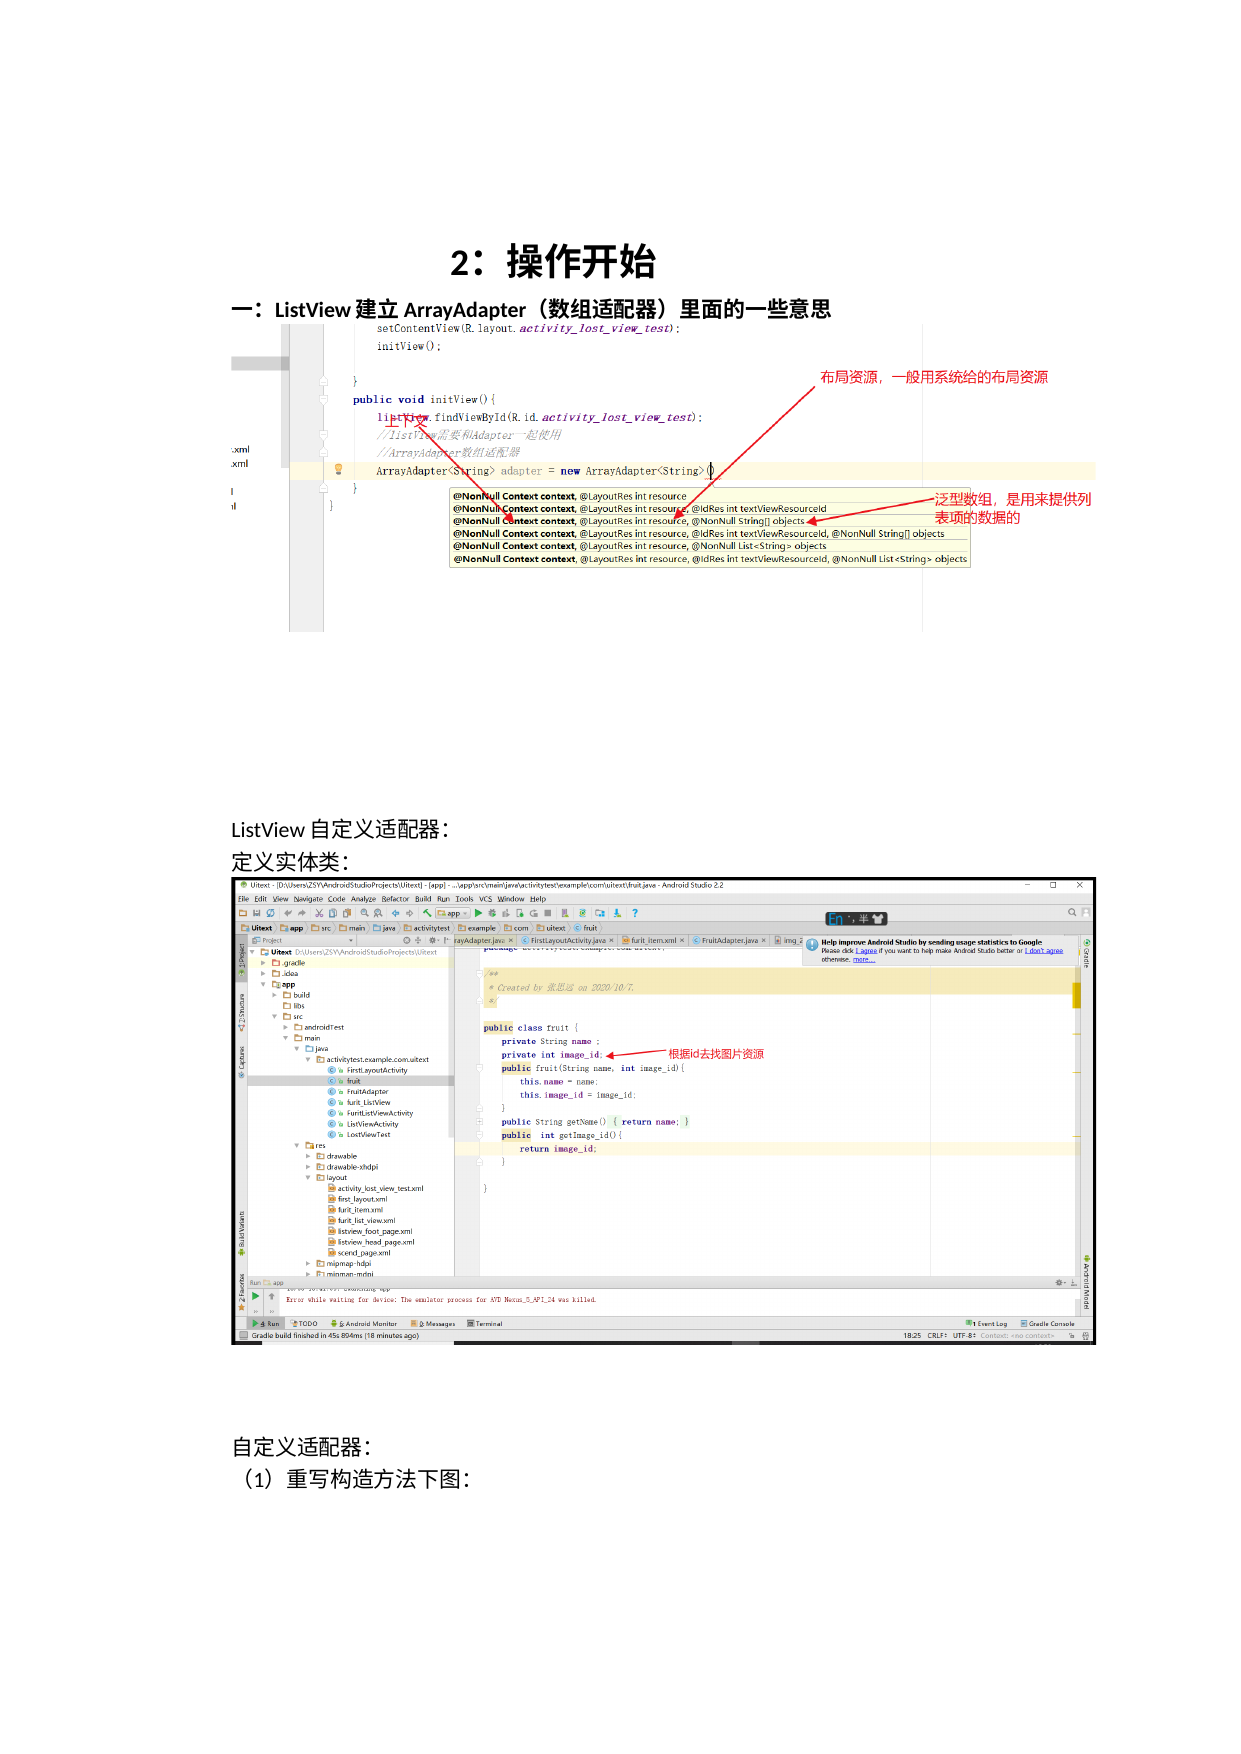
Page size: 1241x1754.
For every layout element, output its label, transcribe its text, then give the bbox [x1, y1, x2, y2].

text （1）重写构造方法下图： [187, 1462, 1053, 1494]
text 一：ListView建立ArrayAdapter（数组适配器）里面的一些意思 [187, 292, 1053, 324]
text 自定义适配器： [187, 1429, 1053, 1462]
picture [231, 324, 1096, 632]
text ListView自定义适配器： [187, 812, 1053, 844]
picture [231, 877, 1097, 1345]
text 定义实体类： [187, 844, 1053, 877]
text 2：操作开始 [406, 227, 1053, 292]
